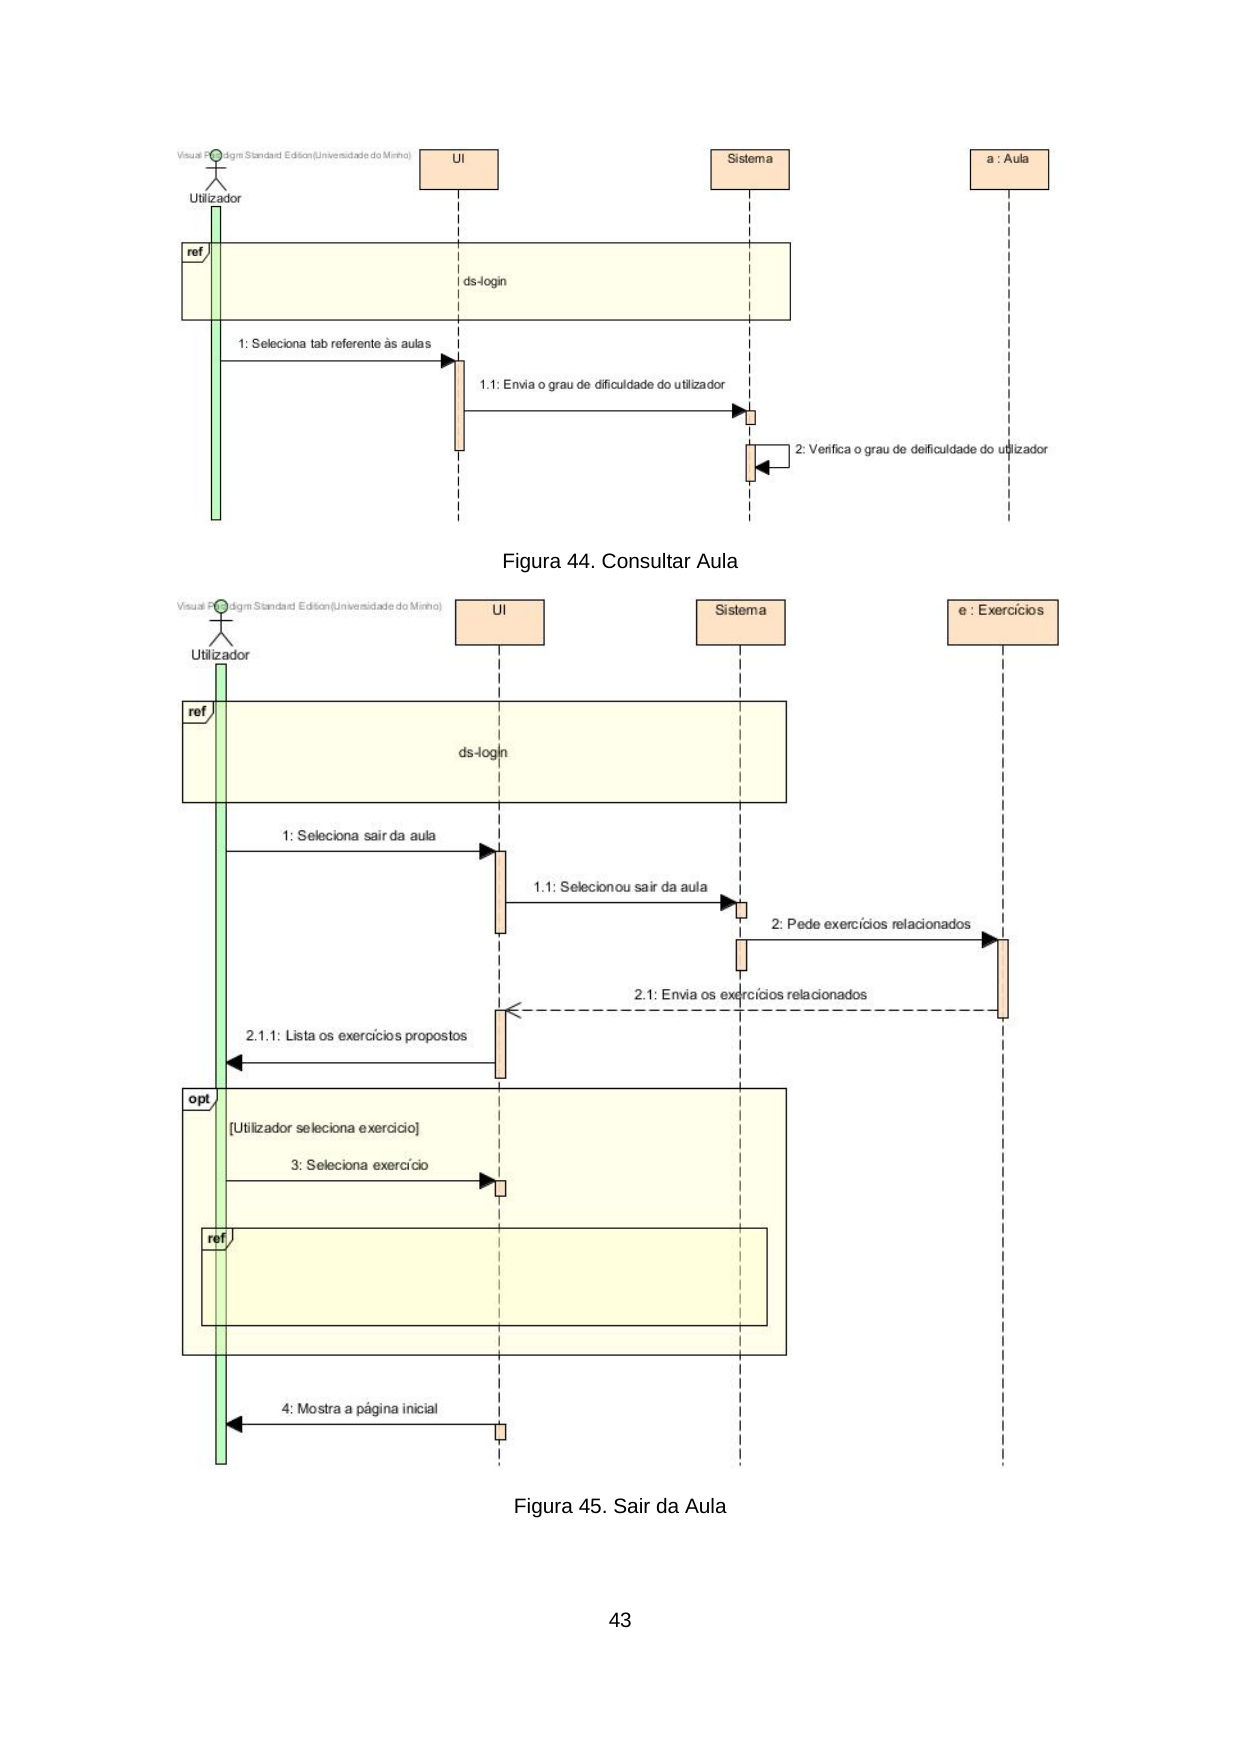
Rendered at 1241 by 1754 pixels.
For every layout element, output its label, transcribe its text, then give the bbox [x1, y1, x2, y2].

picture [177, 597, 1064, 1470]
picture [177, 147, 1064, 525]
